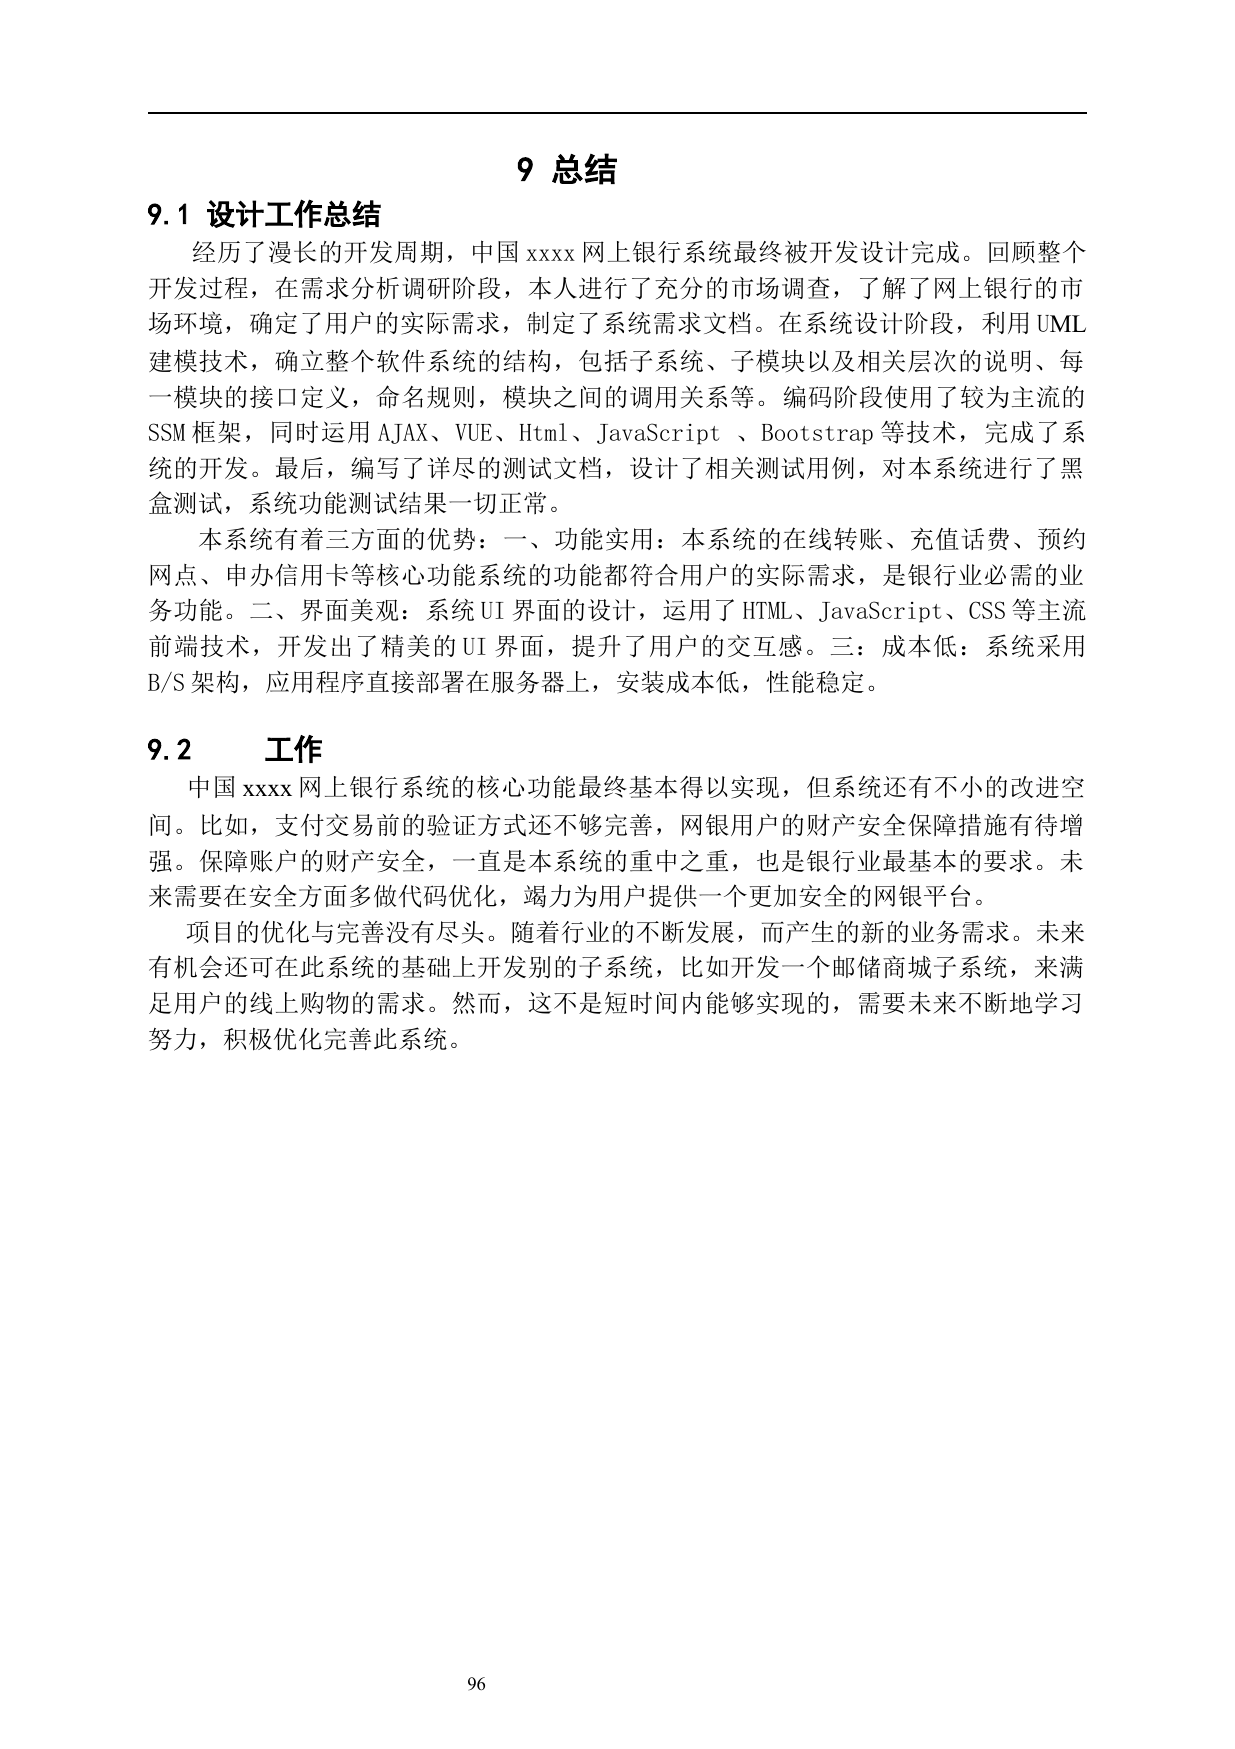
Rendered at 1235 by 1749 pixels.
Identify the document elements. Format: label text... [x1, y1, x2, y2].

text 9 总结与展望 [148, 148, 1087, 186]
text 中国xxxx网上银行系统的核心功能最终基本得以实现，但系统还有不小的改进空间。比如，支付交易前的验证方式还不够完善，网银用户的财产安全保障措施有待增强。保障账户的财产安全，一直是本系统的重中之重，也是银行业最基本的要求。未来需要在安全方面多做代码优化，竭力为用户提供一个更加安全的网银平台。 [148, 772, 1087, 909]
subtitle 9.2 未来工作展望 [148, 730, 1087, 764]
text 经历了漫长的开发周期，中国xxxx网上银行系统最终被开发设计完成。回顾整个开发过程，在需求分析调研阶段，本人进行了充分的市场调查，了解了网上银行的市场环境，确定了用户的实际需求，制定了系统需求文档。在系统设计阶段，利用UML建模技术，确立整个软件系统的结构，包括子系统、子模块以及相关层次的说明、每一模块的接口定义，命名规则，模块之间的调用关系等。编码阶段使用了较为主流的SSM框架，同时运用AJAX、VUE、Html、JavaScript 、Bootstrap等技术，完成了系统的开发。最后，编写了详尽的测试文档，设计了相关测试用例，对本系统进行了黑盒测试，系统功能测试结果一切正常。 [148, 237, 1087, 516]
text 本系统有着三方面的优势：一、功能实用：本系统的在线转账、充值话费、预约网点、申办信用卡等核心功能系统的功能都符合用户的实际需求，是银行业必需的业务功能。二、界面美观：系统UI界面的设计，运用了HTML、JavaScript、CSS等主流前端技术，开发出了精美的UI界面，提升了用户的交互感。三：成本低：系统采用B/S架构，应用程序直接部署在服务器上，安装成本低，性能稳定。 [148, 523, 1087, 694]
subtitle 9.1 设计工作总结 [148, 195, 1087, 228]
text 项目的优化与完善没有尽头。随着行业的不断发展，而产生的新的业务需求。未来有机会还可在此系统的基础上开发别的子系统，比如开发一个邮储商城子系统，来满足用户的线上购物的需求。然而，这不是短时间内能够实现的，需要未来不断地学习努力，积极优化完善此系统。 [148, 916, 1087, 1052]
